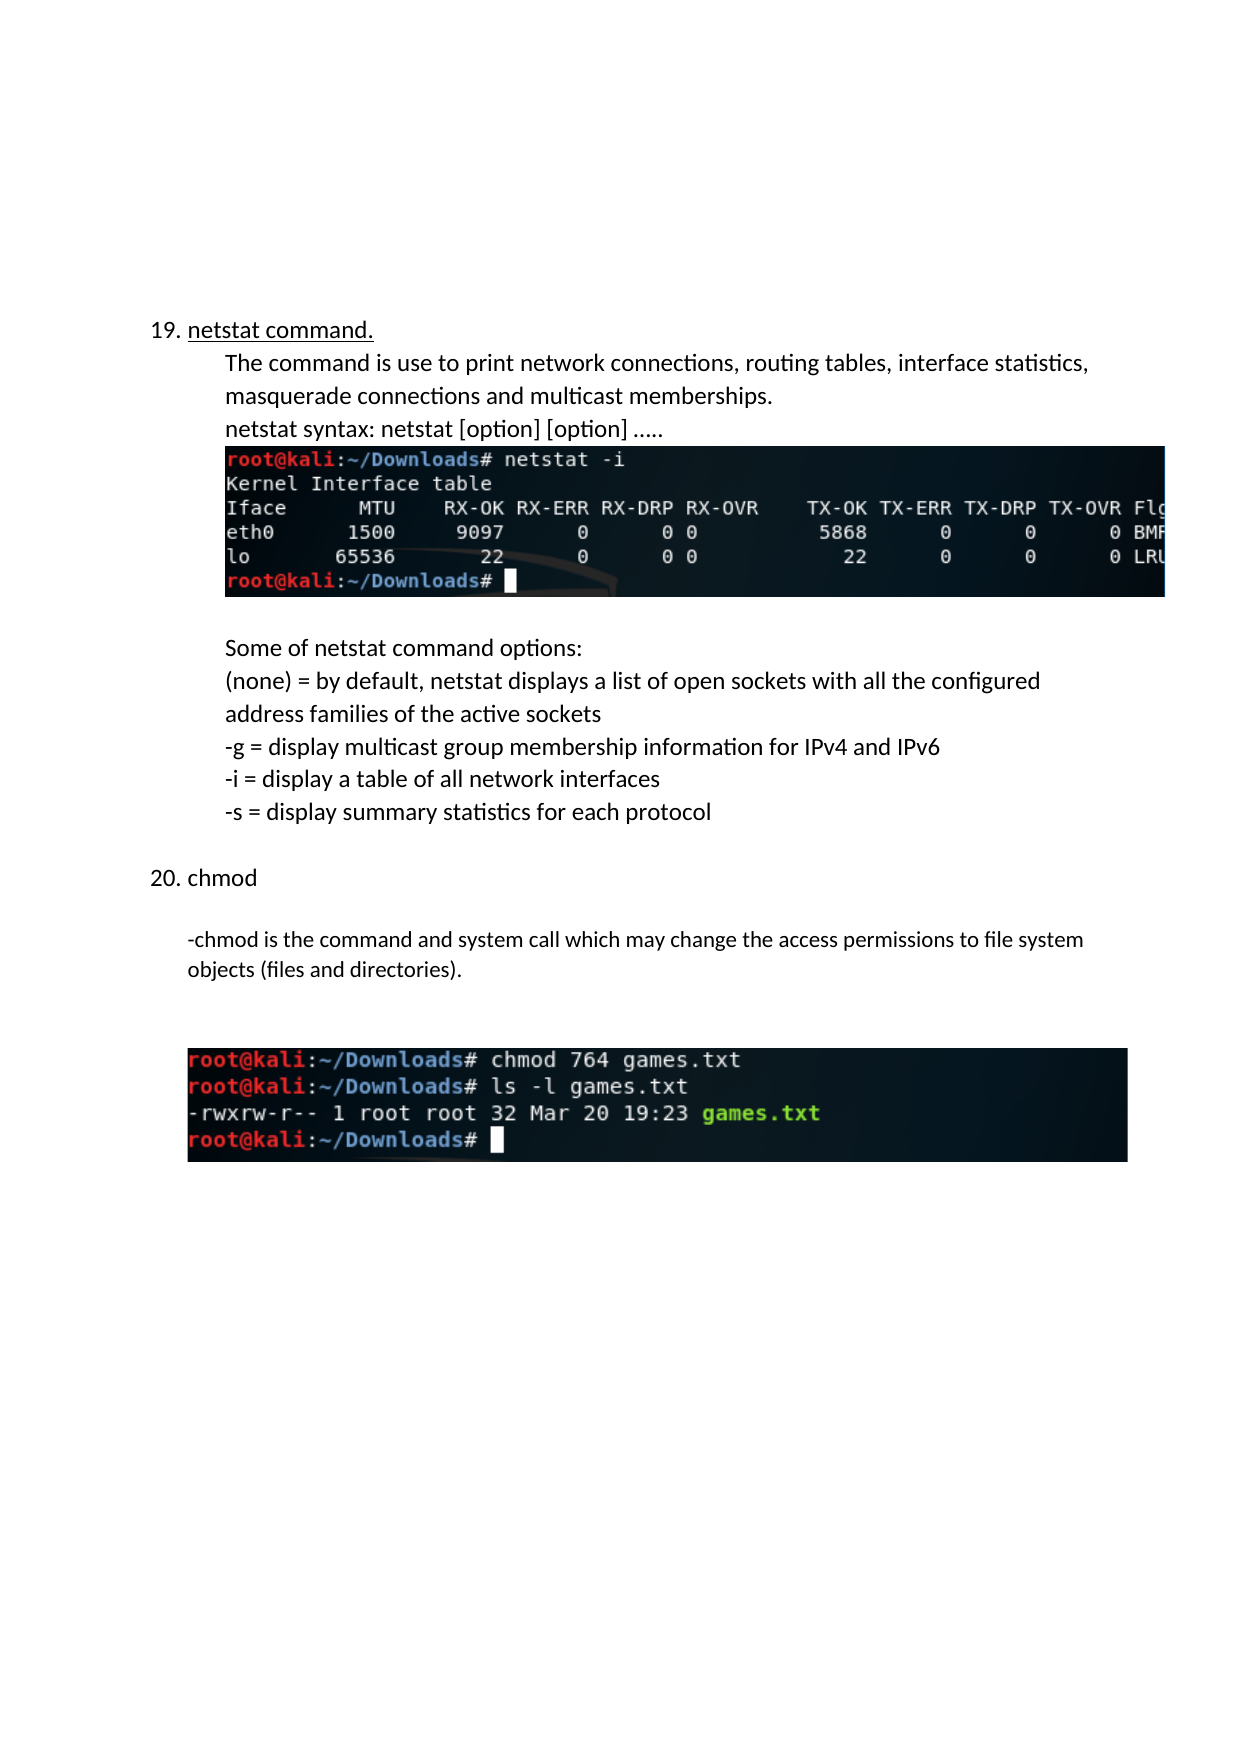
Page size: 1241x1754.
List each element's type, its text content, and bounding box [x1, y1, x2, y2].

list The command is use to print network connections, routing tables, interface statistics, masquerade connections and multicast memberships. [225, 347, 1090, 411]
list (none) = by default, netstat displays a list of open sockets with all the configured address families of the active sockets [225, 665, 1090, 728]
picture [225, 446, 1166, 597]
list Some of netstat command options: [225, 632, 1090, 662]
list -i = display a table of all network interfaces [225, 763, 1090, 794]
list -s = display summary statistics for each protocol [225, 796, 1090, 827]
list -chmod is the command and system call which may change the access permissions to file system objects (files and directories). [187, 925, 1090, 984]
picture [187, 1048, 1128, 1162]
list netstat command. [150, 314, 1090, 345]
list netstat syntax: netstat [option] [option] ….. [225, 413, 1090, 444]
list chmod [150, 862, 1090, 893]
list -g = display multicast group membership information for IPv4 and IPv6 [225, 731, 1090, 761]
